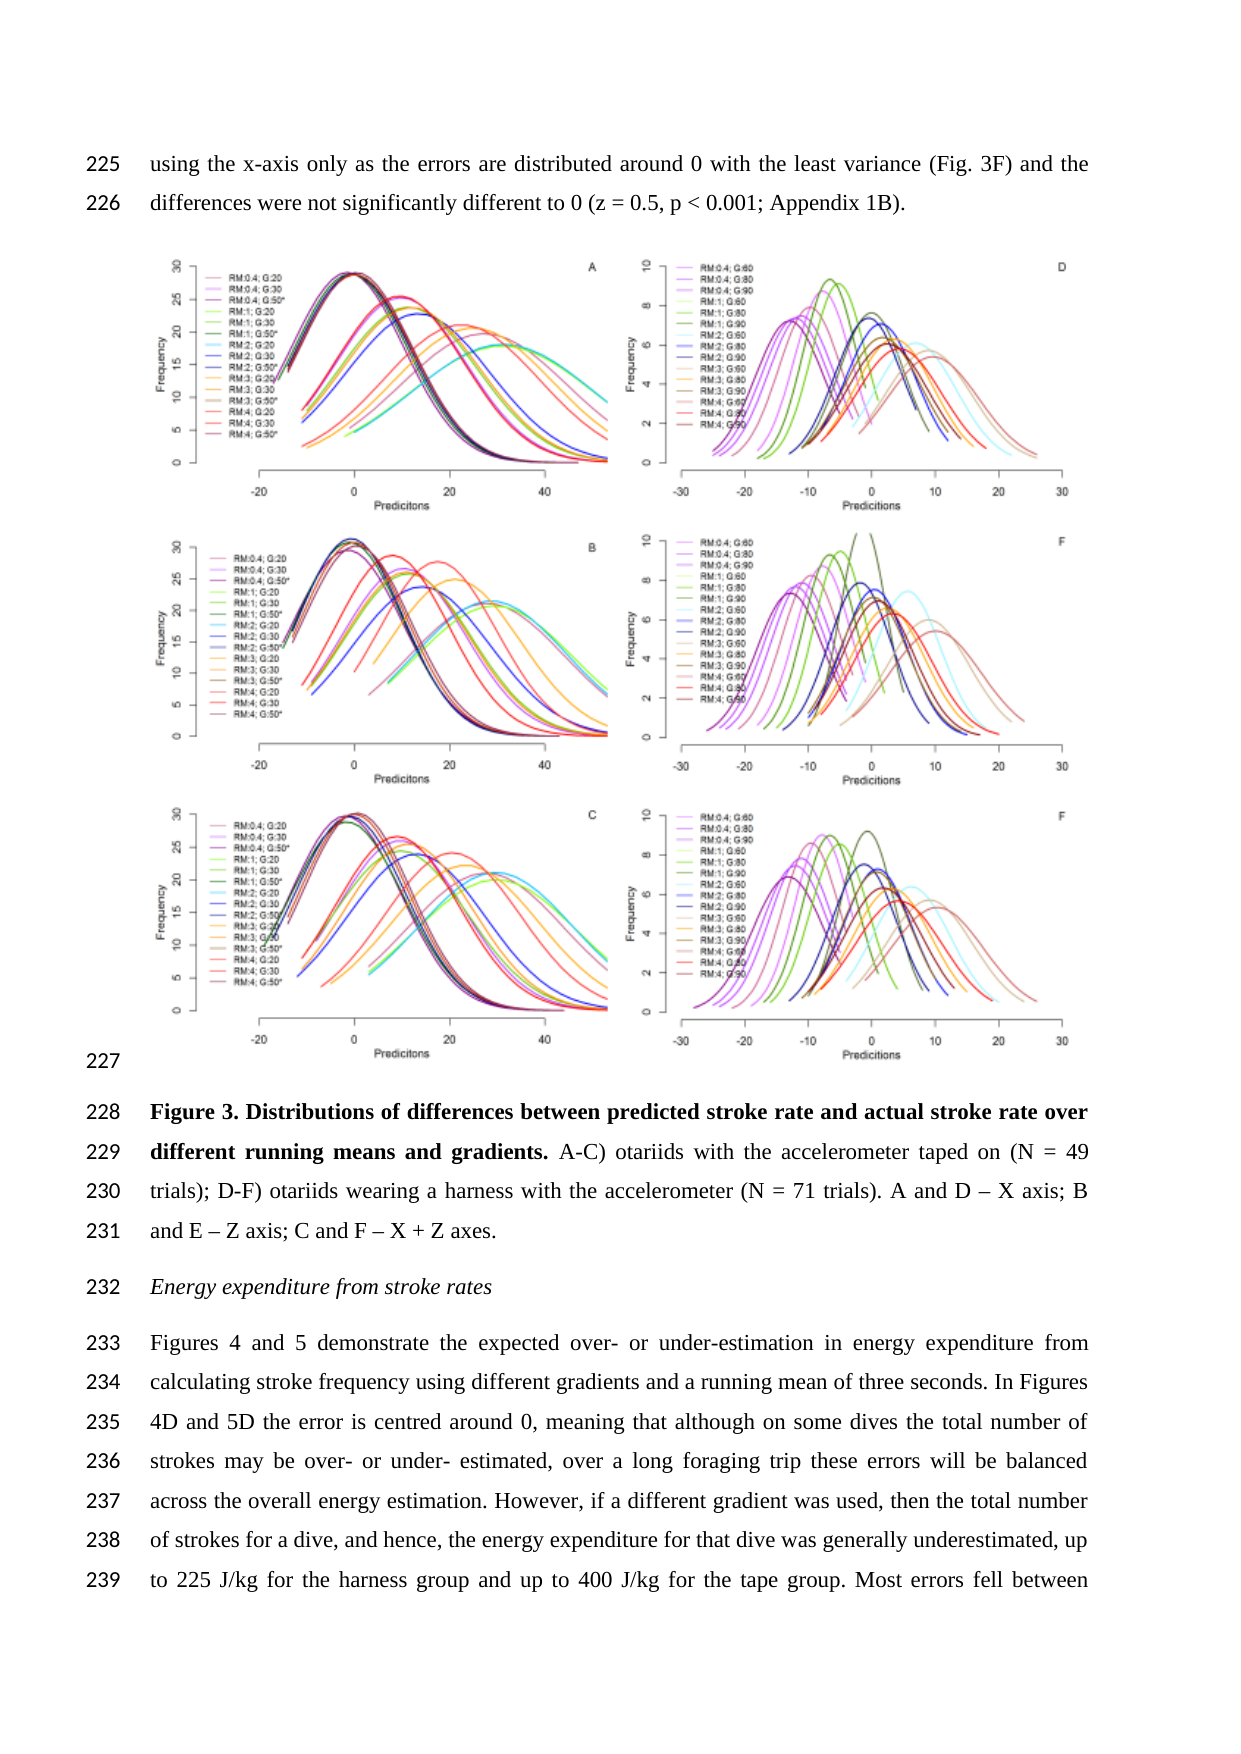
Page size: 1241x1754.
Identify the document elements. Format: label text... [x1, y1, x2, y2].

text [150, 150, 1090, 216]
text Energy expenditure from stroke rates [150, 1273, 1090, 1299]
text Figure 3. Distributions of differences between predicted stroke rate and actual stroke rate over different running means and gradients. A-C) otariids with the accelerometer taped on (N = 49 trials); D-F) otariids wearing a harness with the accelerometer (N = 71 trials). A and D – X axis; B and E – Z axis; C and F – X + Z axes. [150, 1098, 1090, 1243]
picture [150, 245, 1091, 1069]
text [150, 1329, 1090, 1592]
